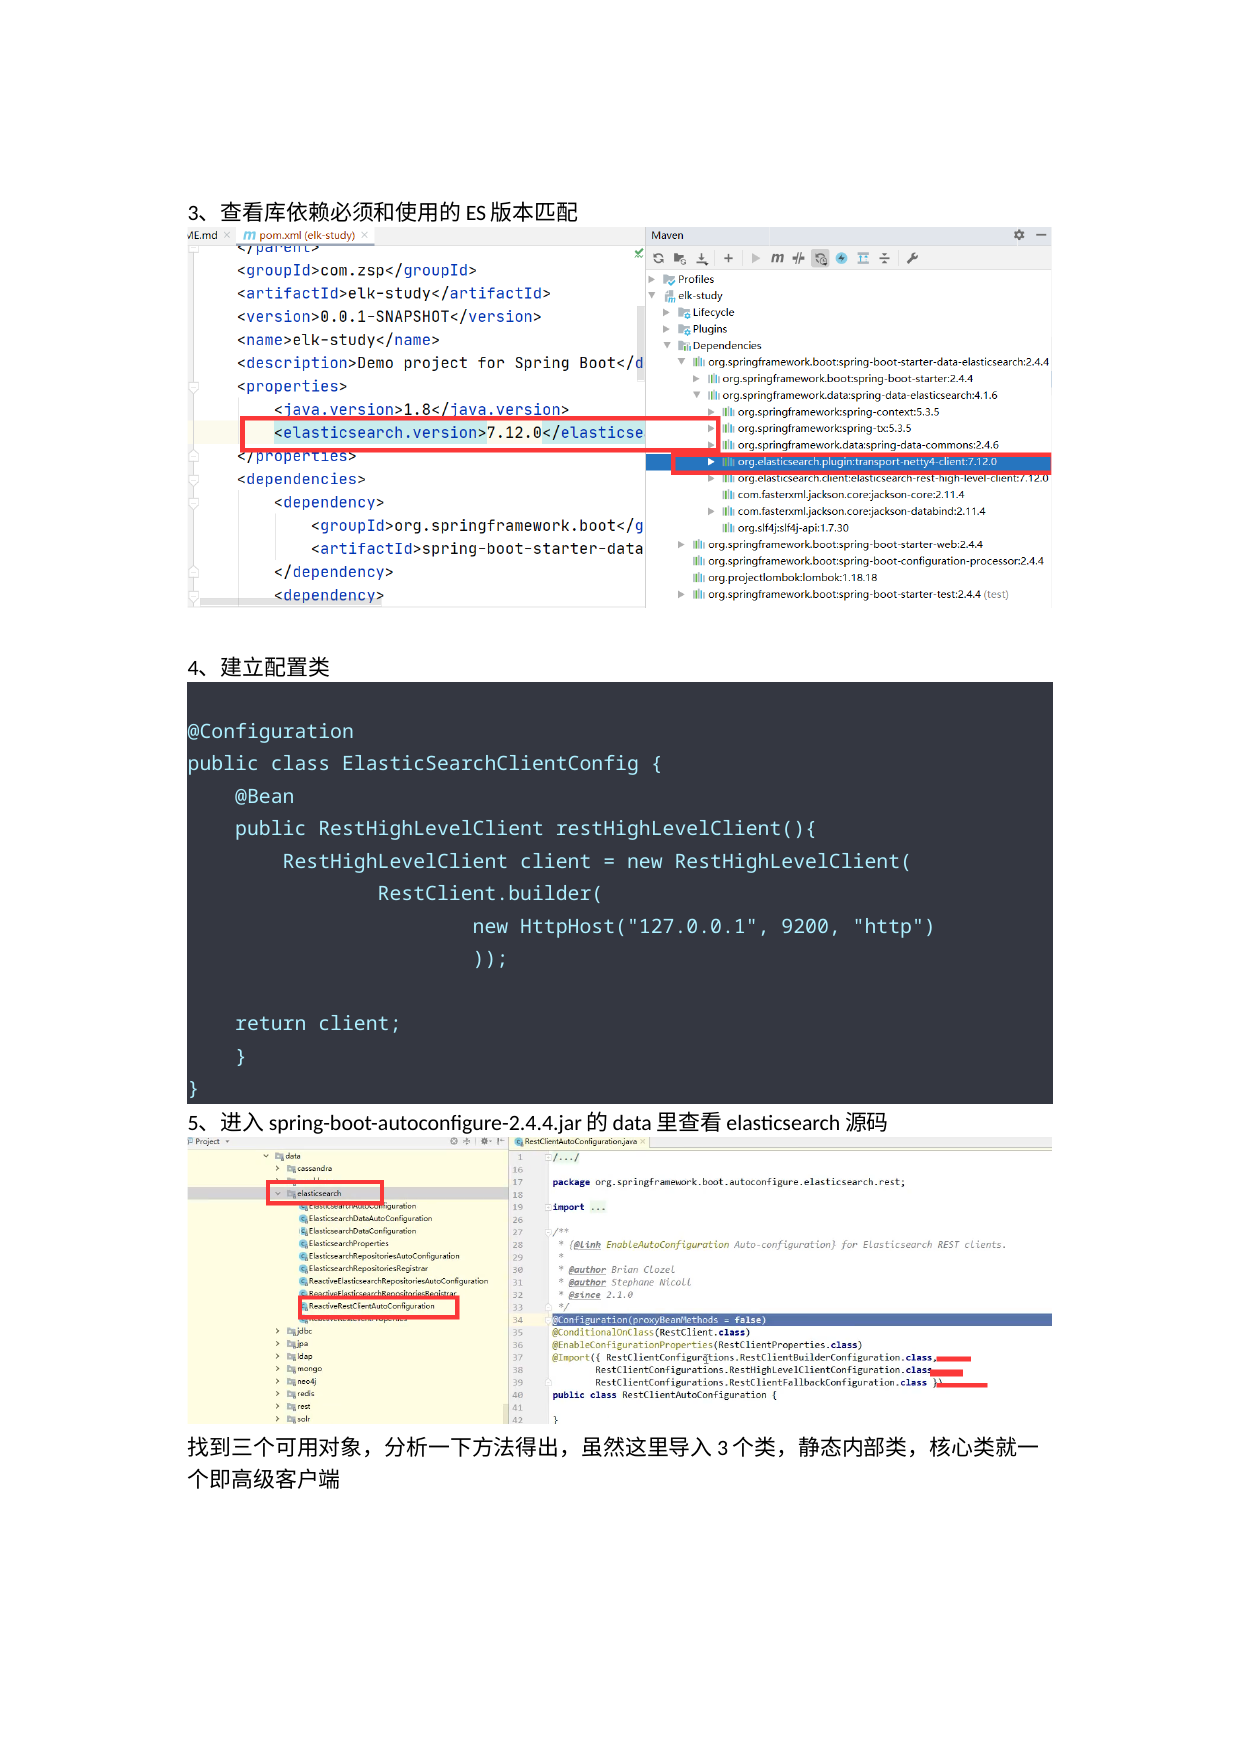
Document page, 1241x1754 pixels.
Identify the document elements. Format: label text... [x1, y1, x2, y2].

list 进入spring-boot-autoconfigure-2.4.4.jar的data里查看elasticsearch源码 [187, 1104, 1053, 1137]
text @Configuration public class ElasticSearchClientConfig { @Bean public RestHighLevelClient restHighLevelClient(){ RestHighLevelClient client = new RestHighLevelClient( RestClient.builder( new HttpHost("127.0.0.1", 9200, "http") )); return client; } } [187, 682, 1053, 1104]
list 找到三个可用对象，分析一下方法得出，虽然这里导入3个类，静态内部类，核心类就一个即高级客户端 [187, 1429, 1053, 1494]
picture [187, 1137, 1052, 1424]
picture [187, 227, 1052, 608]
list 建立配置类 [187, 649, 1053, 682]
list 查看库依赖必须和使用的ES版本匹配 [187, 194, 1053, 227]
